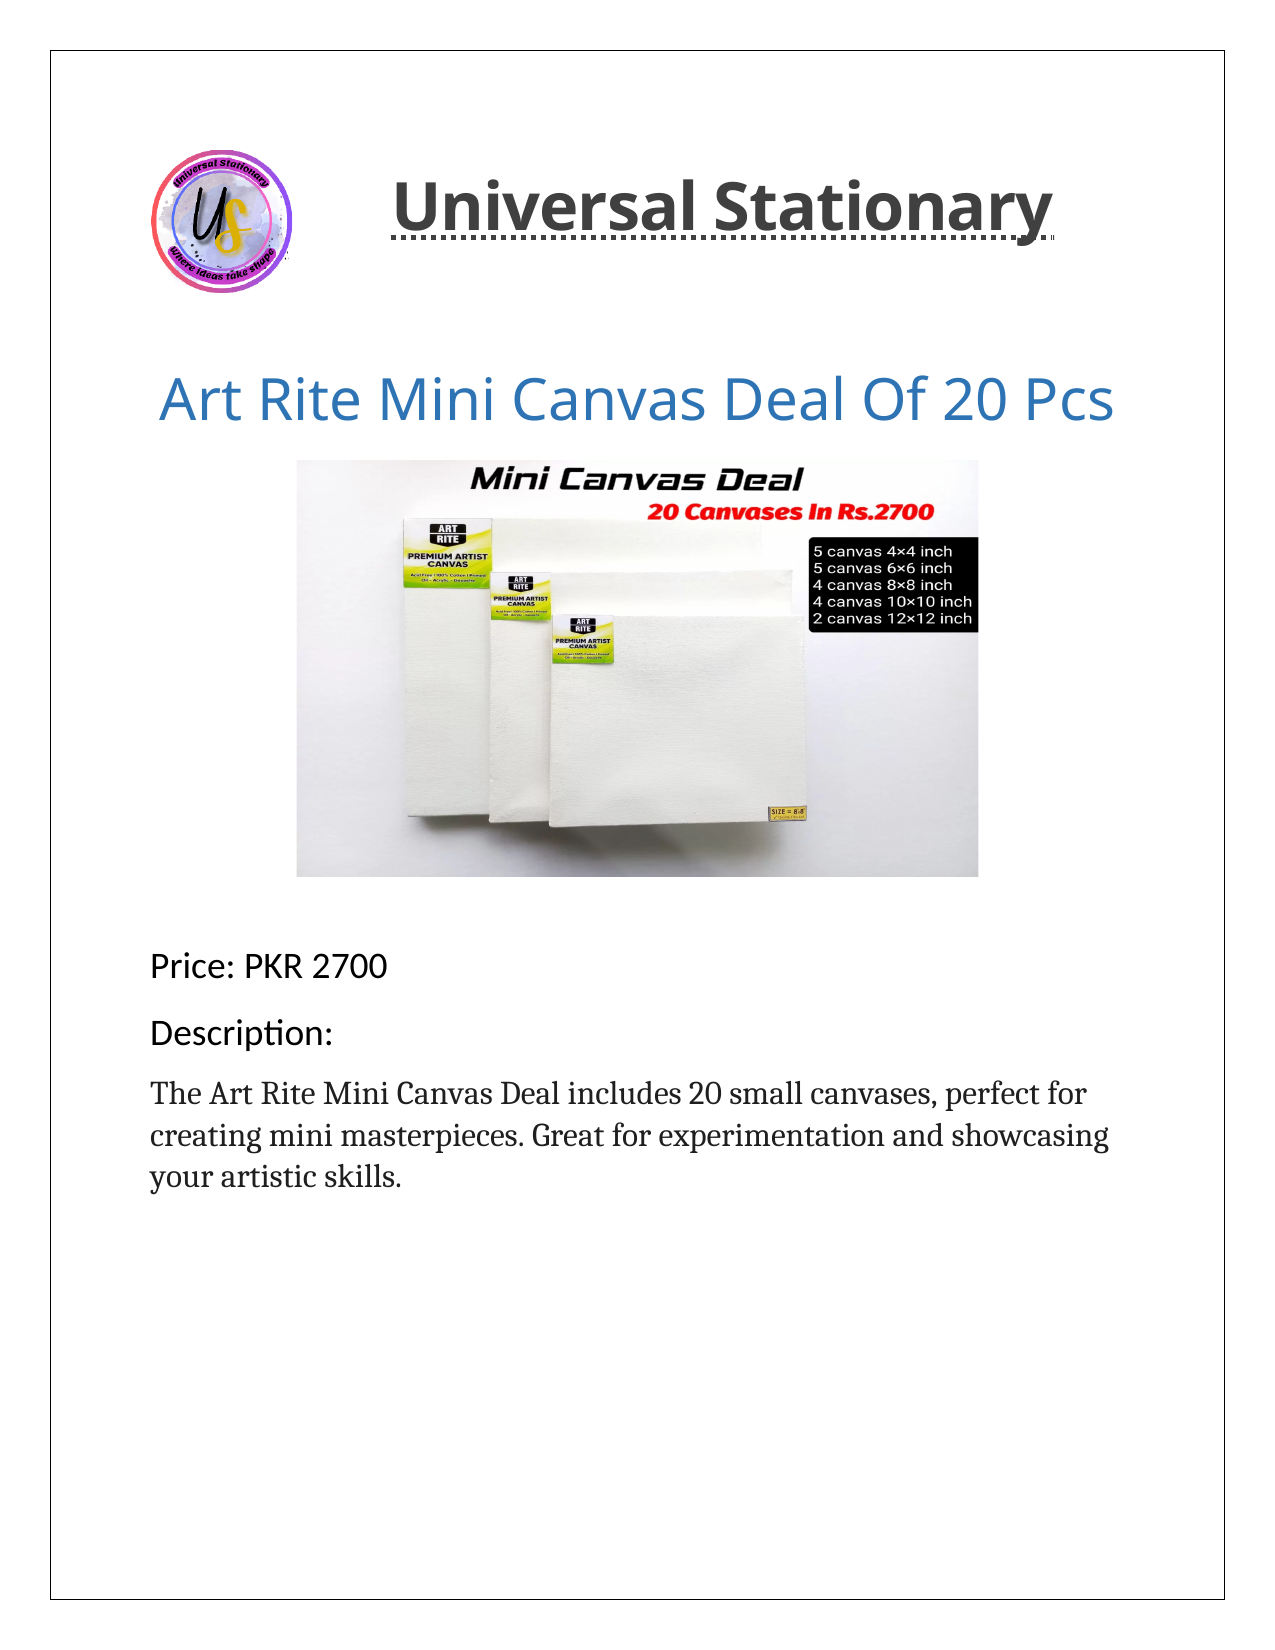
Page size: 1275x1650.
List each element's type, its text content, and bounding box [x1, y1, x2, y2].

text Price: PKR 2700 [150, 942, 1125, 988]
picture [296, 460, 979, 877]
picture [150, 150, 293, 293]
text Description: [150, 1009, 1125, 1054]
text Art Rite Mini Canvas Deal Of 20 Pcs [150, 358, 1125, 437]
text The Art Rite Mini Canvas Deal includes 20 small canvases, perfect for creating mini masterpieces. Great for experimentation and showcasing your artistic skills. [150, 1075, 1125, 1196]
